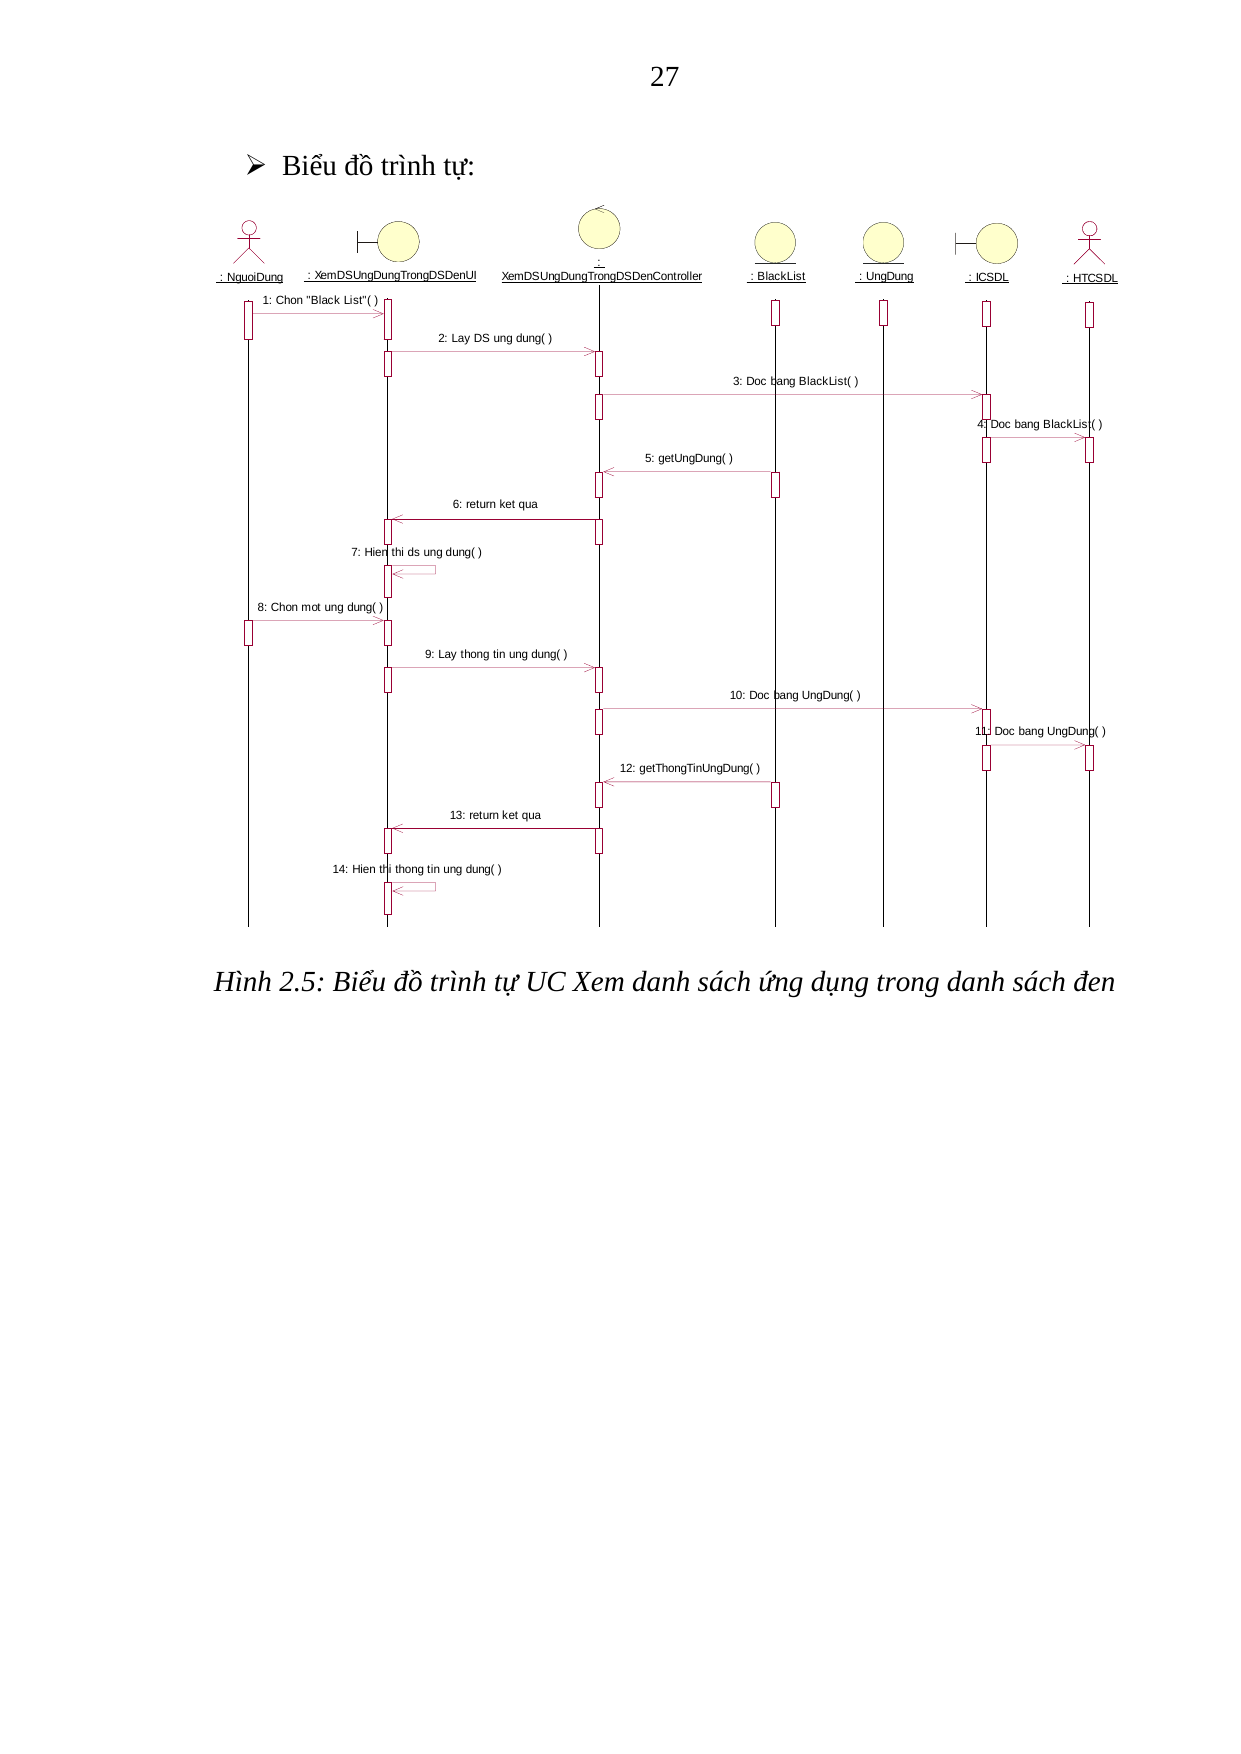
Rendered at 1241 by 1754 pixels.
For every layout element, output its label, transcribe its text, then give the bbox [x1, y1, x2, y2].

list Biểu đồ trình tự: [244, 148, 1122, 181]
